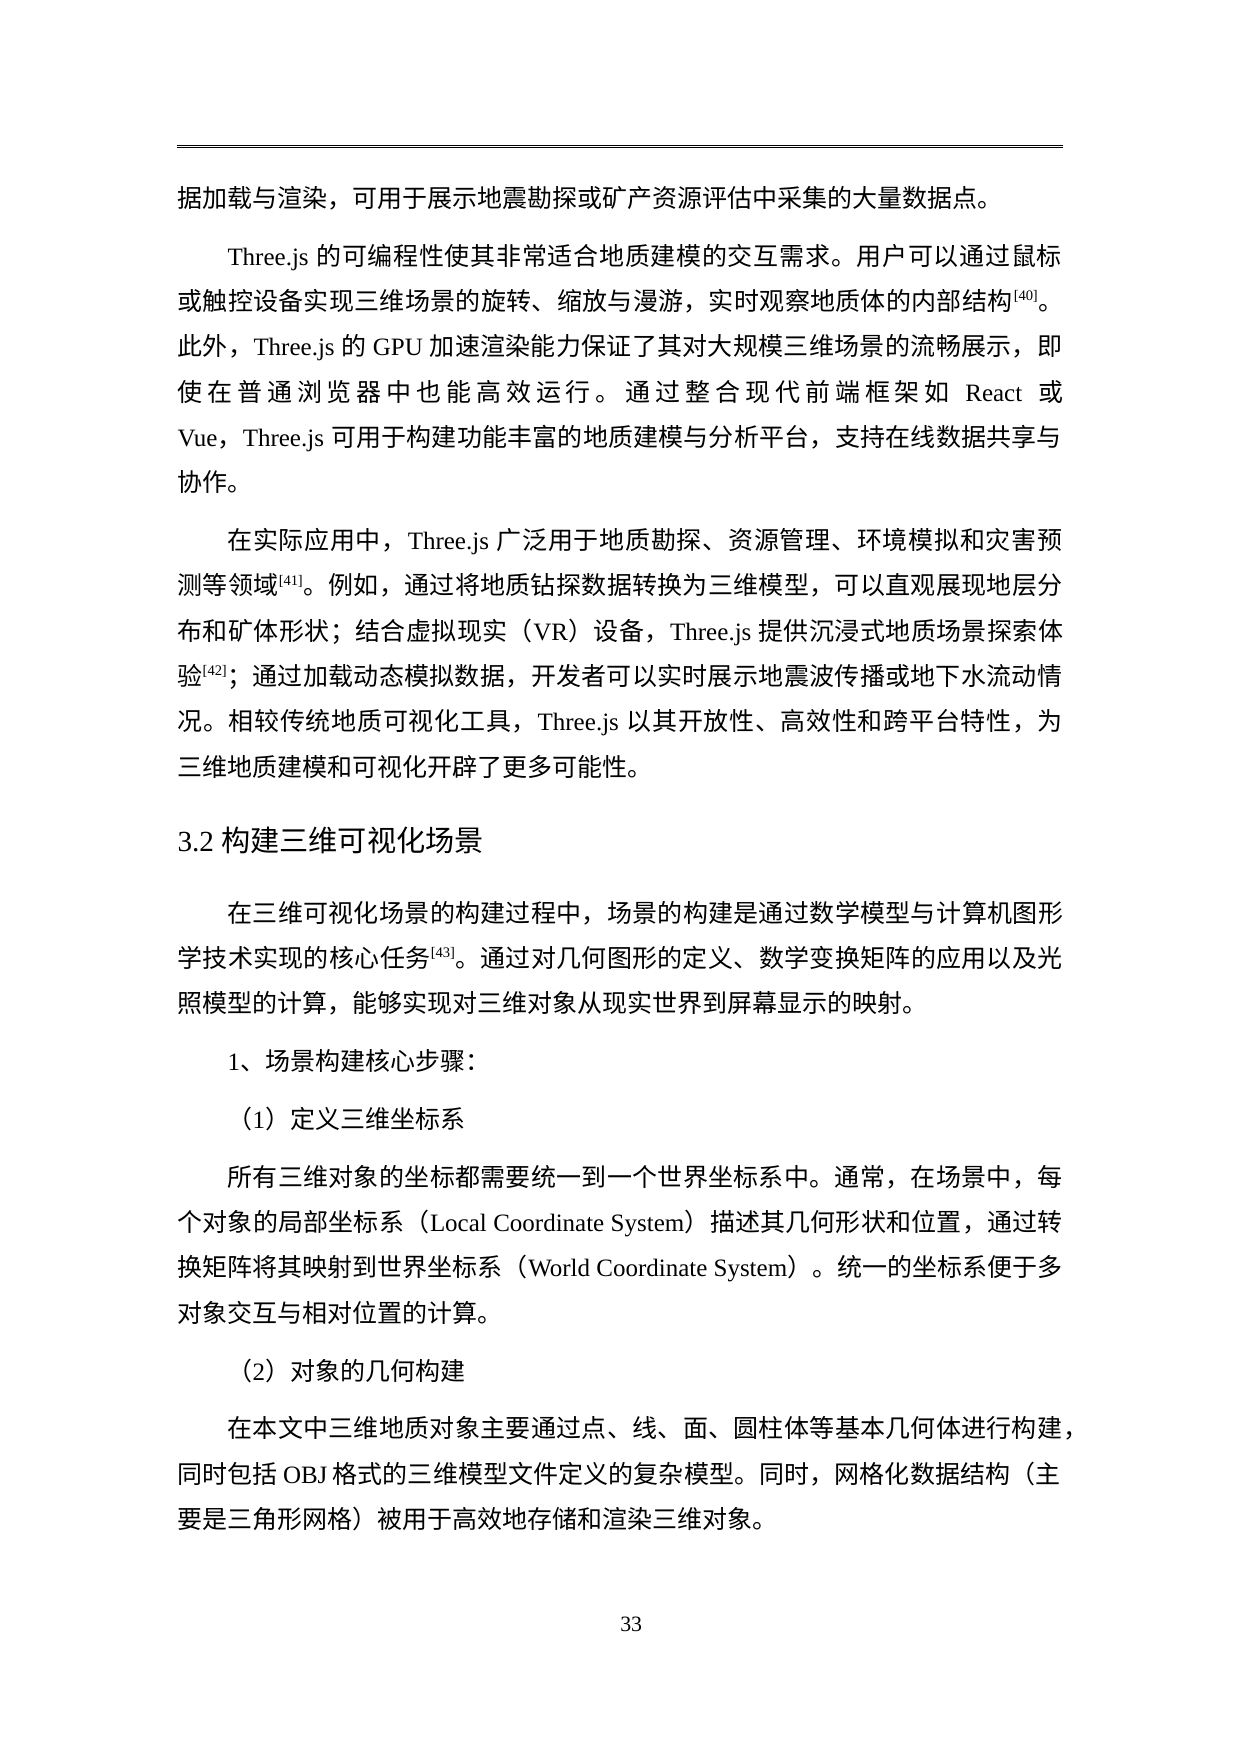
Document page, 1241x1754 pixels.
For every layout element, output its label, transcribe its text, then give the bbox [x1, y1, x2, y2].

text 3.2 构建三维可视化场景 [177, 817, 1063, 859]
text 1、场景构建核心步骤： [177, 1042, 1063, 1078]
text 在实际应用中，Three.js 广泛用于地质勘探、资源管理、环境模拟和灾害预测等领域[41]。例如，通过将地质钻探数据转换为三维模型，可以直观展现地层分布和矿体形状；结合虚拟现实（VR）设备，Three.js 提供沉浸式地质场景探索体验[42]；通过加载动态模拟数据，开发者可以实时展示地震波传播或地下水流动情况。相较传统地质可视化工具，Three.js 以其开放性、高效性和跨平台特性，为三维地质建模和可视化开辟了更多可能性。 [177, 520, 1063, 783]
text （2）对象的几何构建 [177, 1351, 1063, 1387]
text 所有三维对象的坐标都需要统一到一个世界坐标系中。通常，在场景中，每个对象的局部坐标系（Local Coordinate System）描述其几何形状和位置，通过转换矩阵将其映射到世界坐标系（World Coordinate System）。统一的坐标系便于多对象交互与相对位置的计算。 [177, 1157, 1063, 1329]
text 在三维可视化场景的构建过程中，场景的构建是通过数学模型与计算机图形学技术实现的核心任务[43]。通过对几何图形的定义、数学变换矩阵的应用以及光照模型的计算，能够实现对三维对象从现实世界到屏幕显示的映射。 [177, 893, 1063, 1020]
text 在本文中三维地质对象主要通过点、线、面、圆柱体等基本几何体进行构建，同时包括OBJ格式的三维模型文件定义的复杂模型。同时，网格化数据结构（主要是三角形网格）被用于高效地存储和渲染三维对象。 [177, 1409, 1063, 1536]
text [177, 178, 1063, 214]
text （1）定义三维坐标系 [177, 1099, 1063, 1136]
text Three.js 的可编程性使其非常适合地质建模的交互需求。用户可以通过鼠标或触控设备实现三维场景的旋转、缩放与漫游，实时观察地质体的内部结构[40]。此外，Three.js 的 GPU 加速渲染能力保证了其对大规模三维场景的流畅展示，即使在普通浏览器中也能高效运行。通过整合现代前端框架如 React 或 Vue，Three.js 可用于构建功能丰富的地质建模与分析平台，支持在线数据共享与协作。 [177, 236, 1063, 499]
